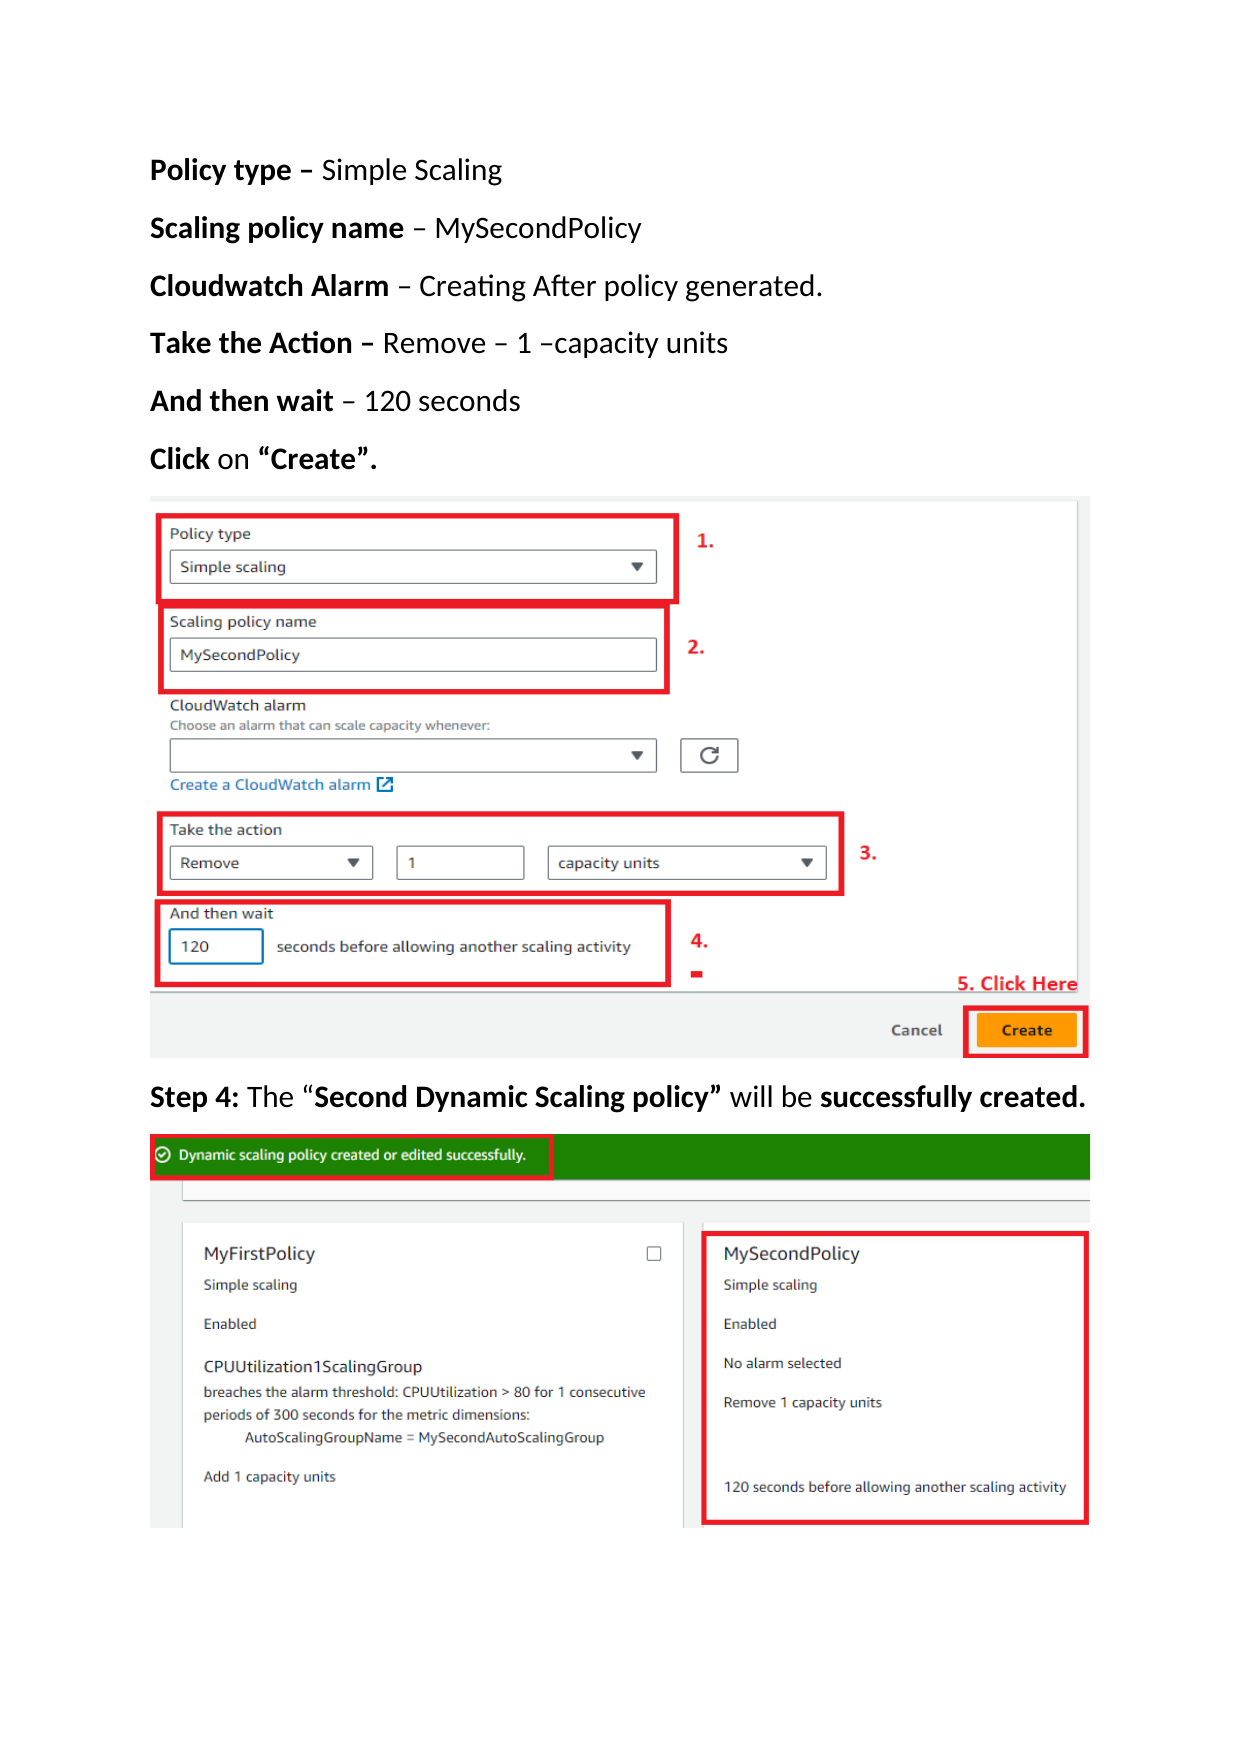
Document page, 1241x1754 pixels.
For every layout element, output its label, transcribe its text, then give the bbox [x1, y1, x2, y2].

picture [150, 496, 1091, 1058]
text Take the Action – Remove – 1 –capacity units [150, 323, 1090, 362]
text And then wait – 120 seconds [150, 381, 1090, 419]
picture [150, 1134, 1091, 1528]
text Step 4: The “Second Dynamic Scaling policy” will be successfully created. [150, 1077, 1090, 1115]
text Click on “Create”. [150, 439, 1090, 477]
text Policy type – Simple Scaling [150, 150, 1090, 188]
text Cloudwatch Alarm – Creating After policy generated. [150, 266, 1090, 304]
text Scaling policy name – MySecondPolicy [150, 208, 1090, 246]
